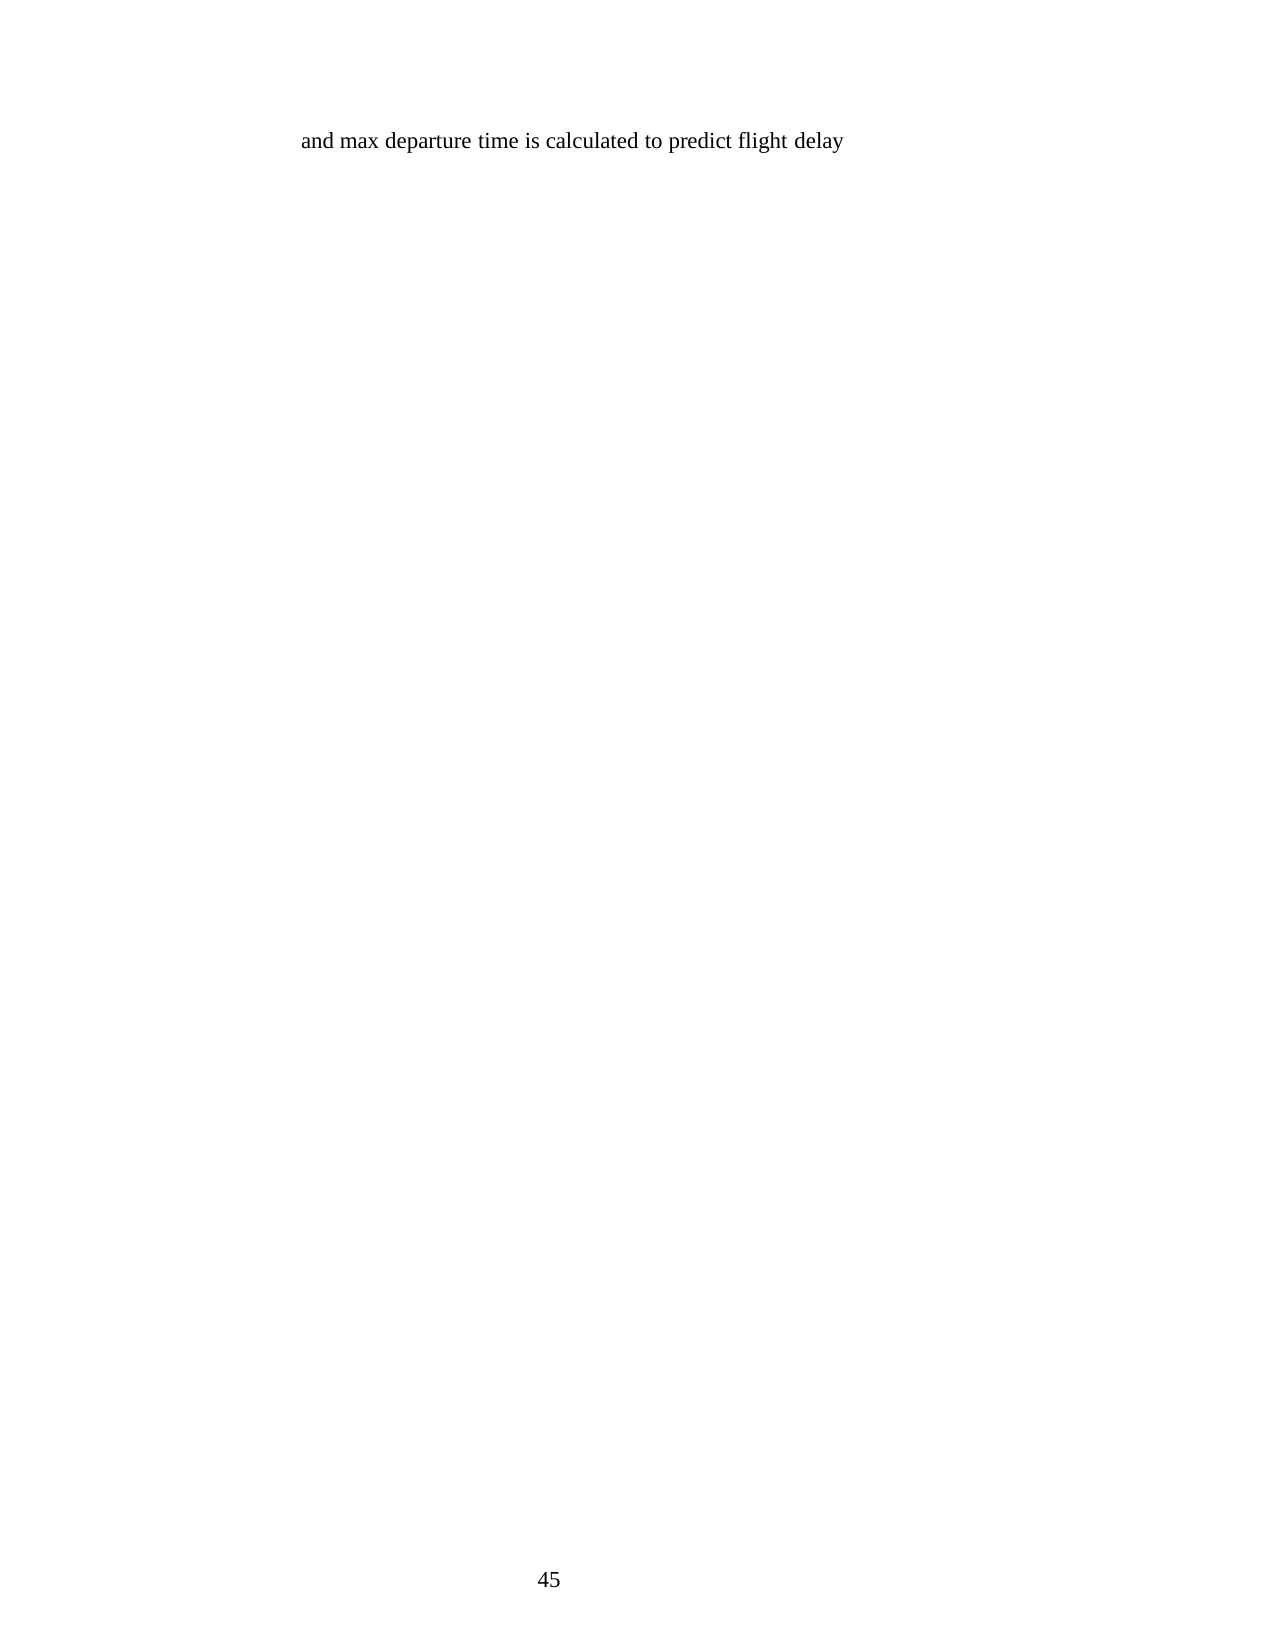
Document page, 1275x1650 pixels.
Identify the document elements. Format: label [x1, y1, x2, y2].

list [265, 127, 1070, 153]
